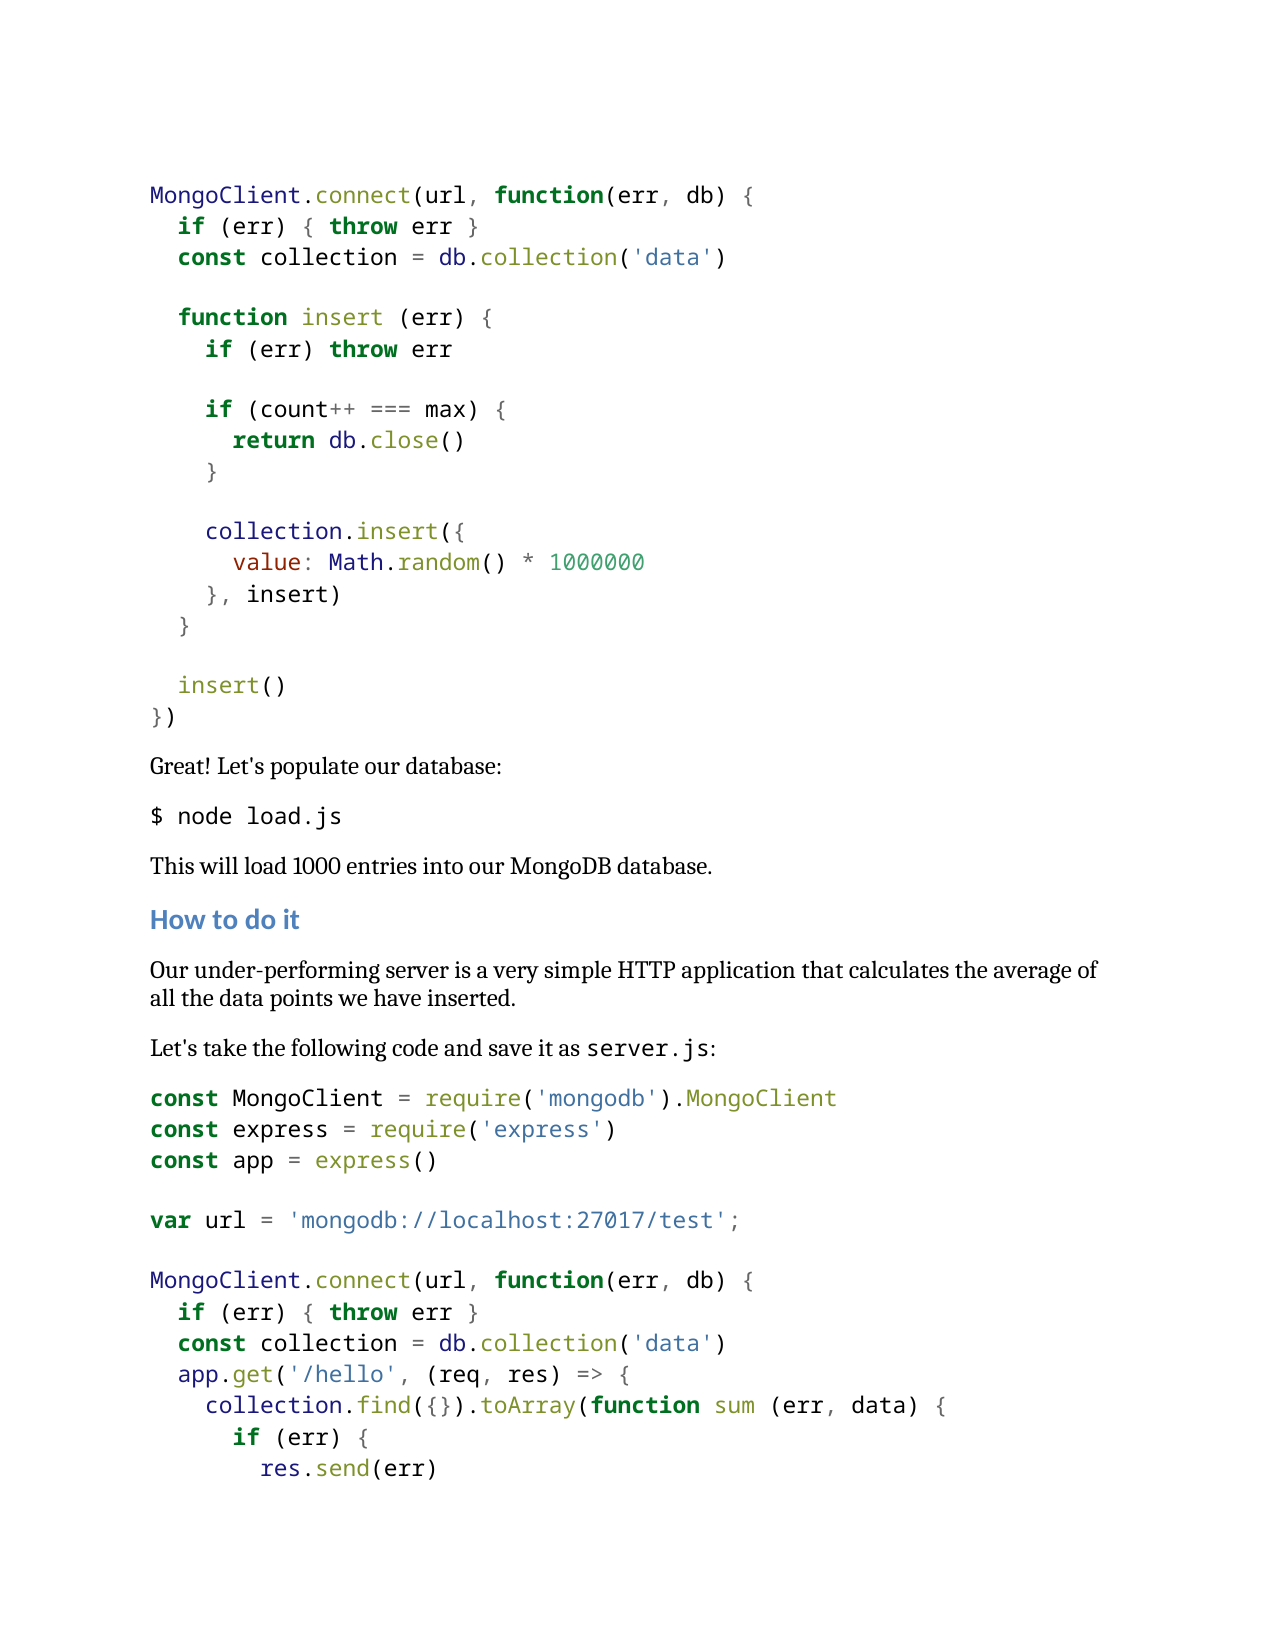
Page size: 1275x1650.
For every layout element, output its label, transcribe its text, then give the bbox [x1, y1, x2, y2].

text Our under-performing server is a very simple HTTP application that calculates the average of all the data points we have inserted. [150, 956, 1125, 1013]
text Let's take the following code and save it as server.js: [150, 1032, 1125, 1063]
subtitle How to do it [150, 901, 1125, 937]
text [150, 1082, 1125, 1483]
text This will load 1000 entries into our MongoDB database. [150, 852, 1125, 880]
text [150, 150, 1125, 731]
text $ node load.js [150, 799, 1125, 831]
text Great! Let's populate our database: [150, 752, 1125, 781]
